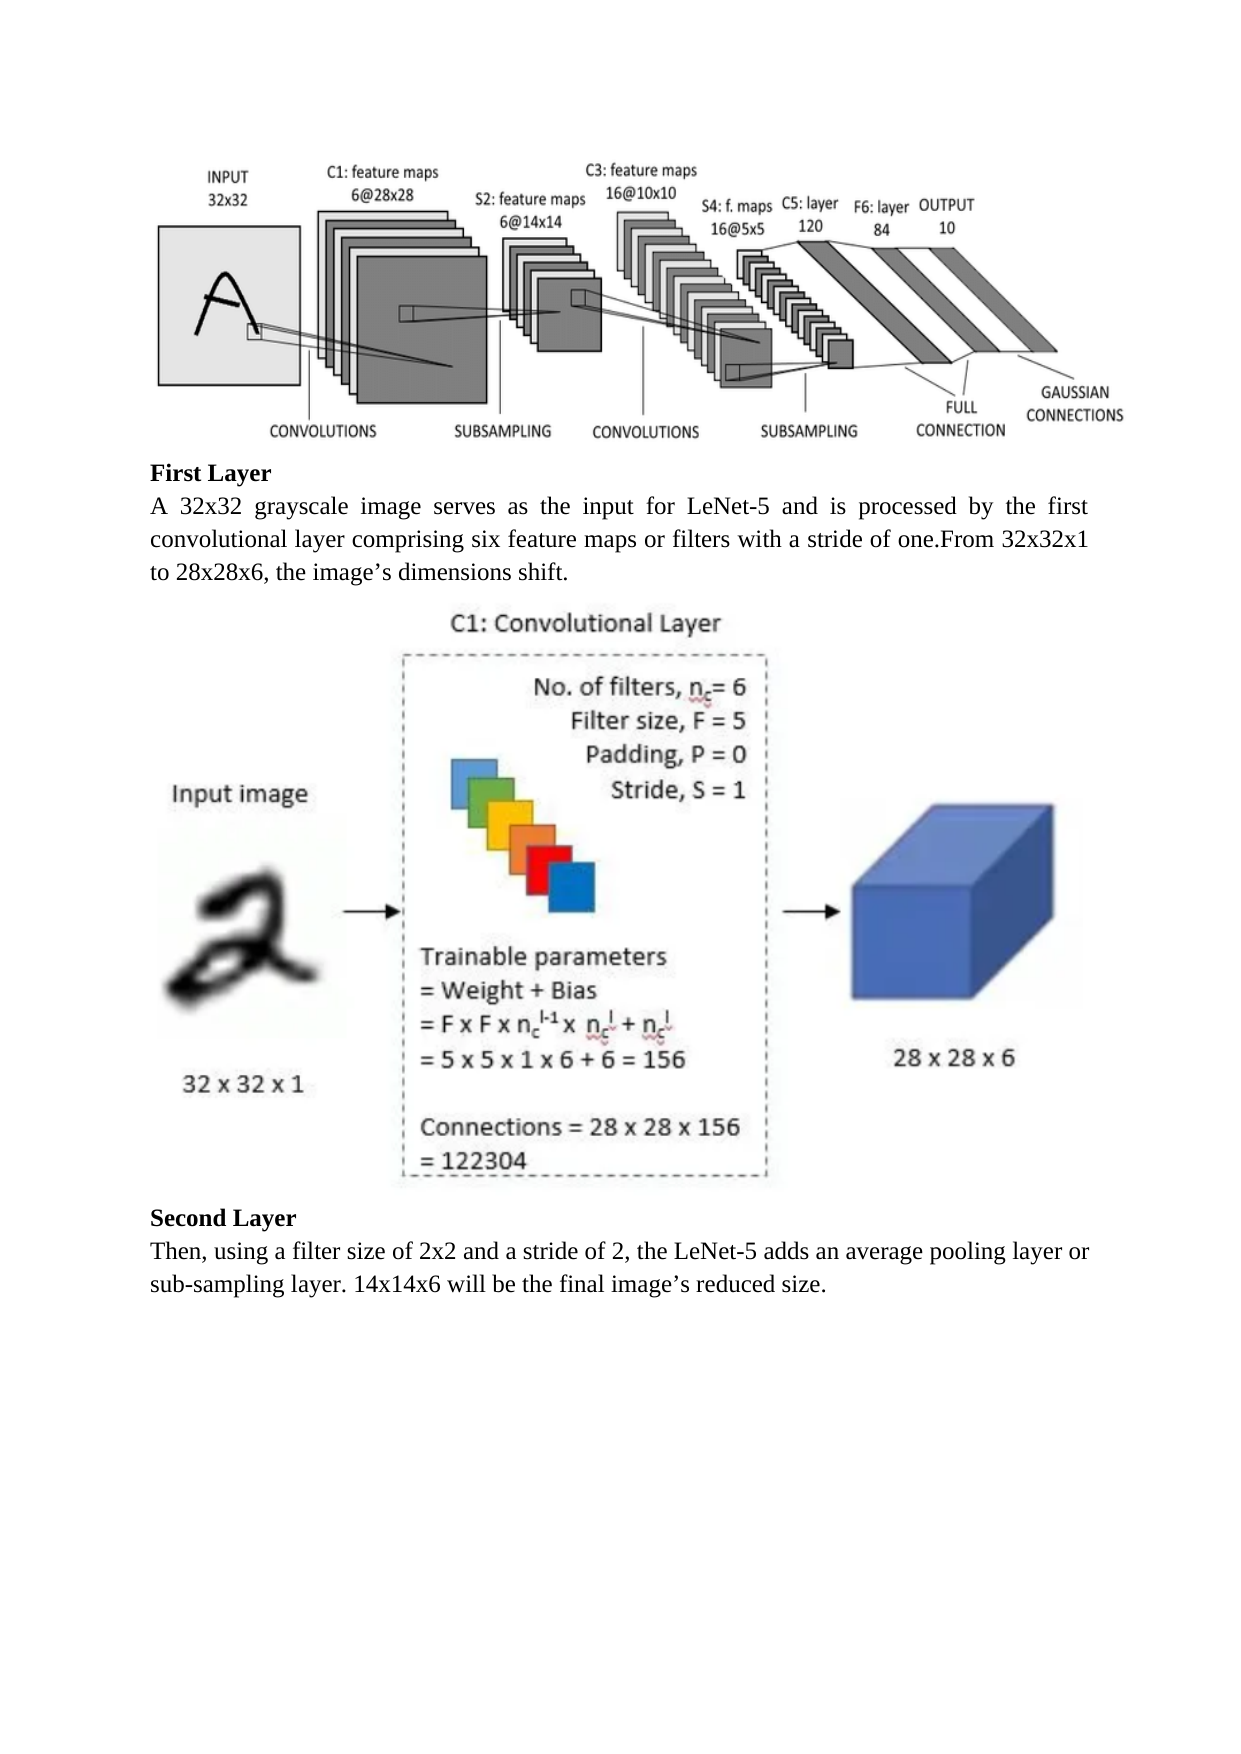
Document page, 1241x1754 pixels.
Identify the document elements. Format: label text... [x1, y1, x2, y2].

text A 32x32 grayscale image serves as the input for LeNet-5 and is processed by the first convolutional layer comprising six feature maps or filters with a stride of one.From 32x32x1 to 28x28x6, the image’s dimensions shift. [150, 491, 1090, 586]
picture [150, 150, 1128, 455]
text Then, using a filter size of 2x2 and a stride of 2, the LeNet-5 adds an average pooling layer or sub-sampling layer. 14x14x6 will be the final image’s reduced size. [150, 1236, 1090, 1298]
picture [157, 590, 1084, 1199]
text Second Layer [150, 1203, 1090, 1232]
text First Layer [150, 458, 1090, 487]
